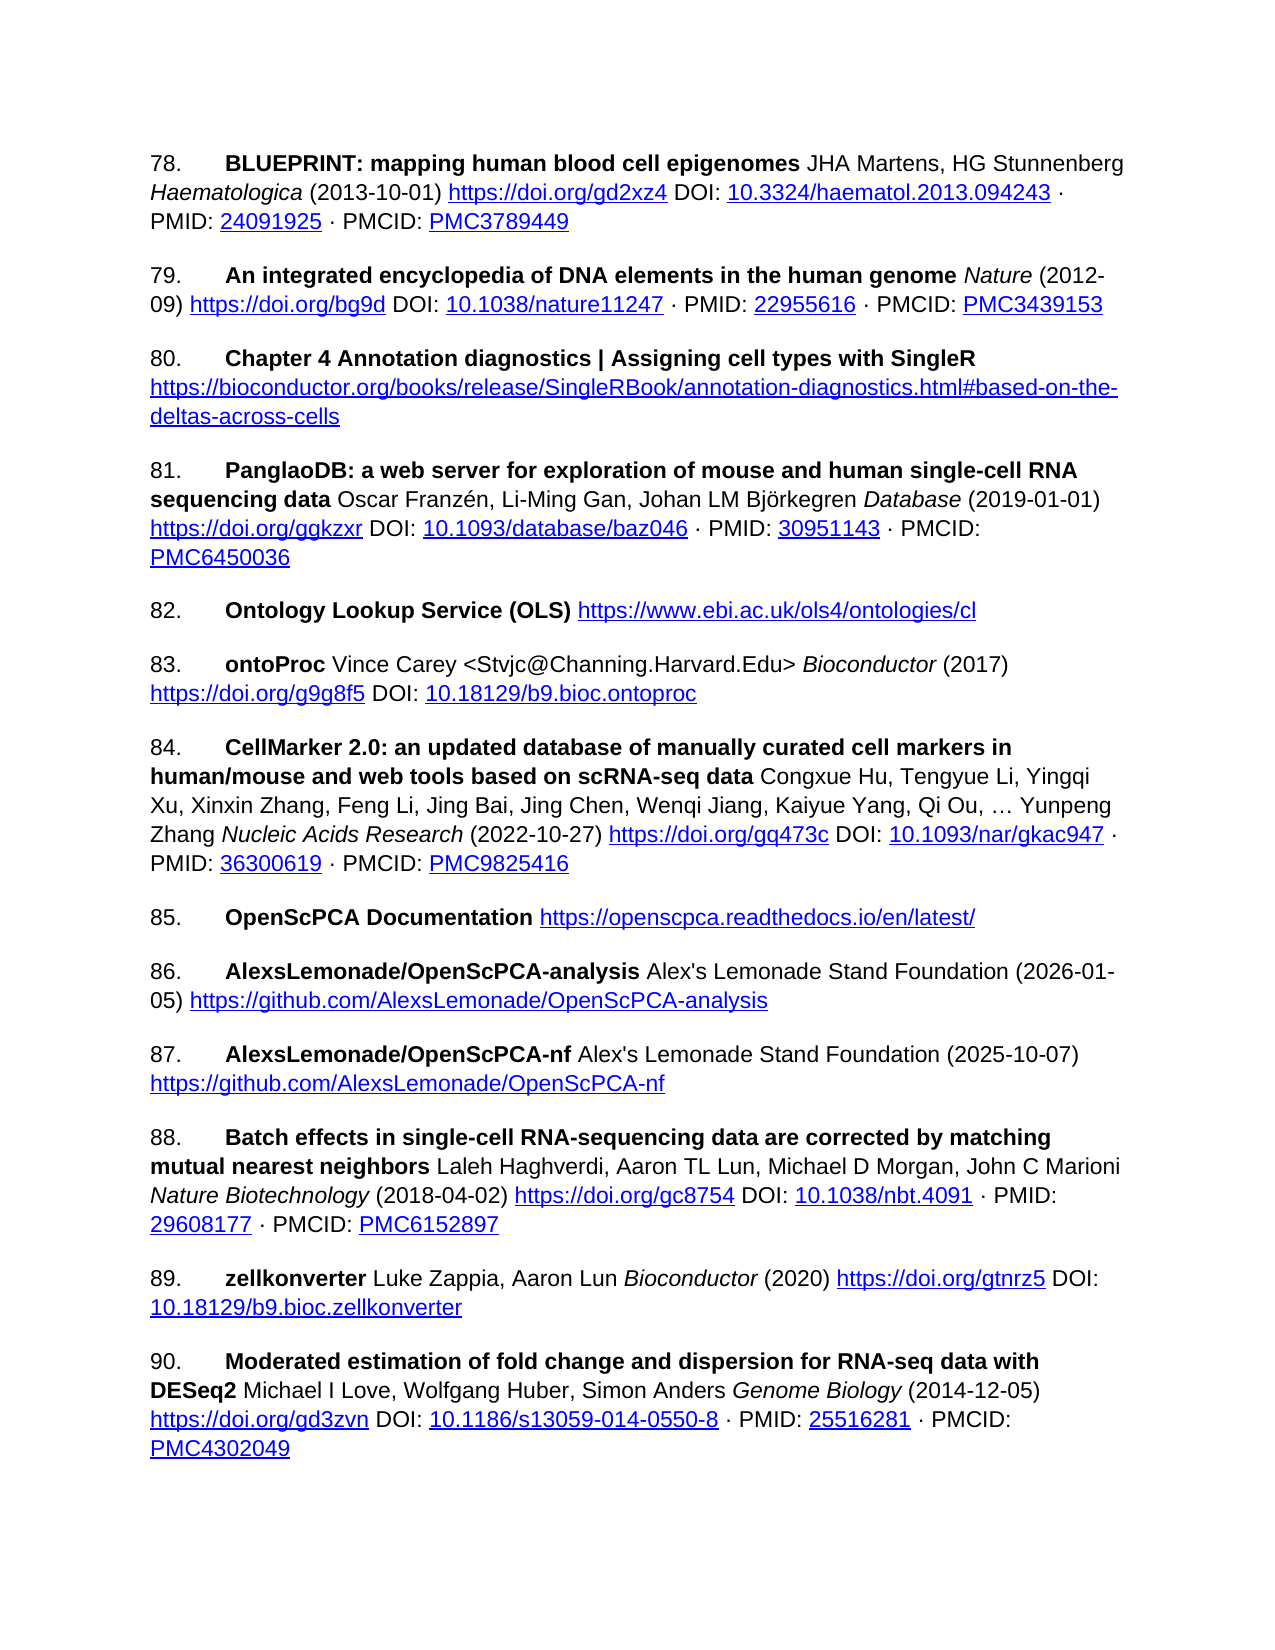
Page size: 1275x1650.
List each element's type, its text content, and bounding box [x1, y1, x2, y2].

text 82. Ontology Lookup Service (OLS) https://www.ebi.ac.uk/ols4/ontologies/cl [150, 597, 1125, 624]
text 89. zellkonverter Luke Zappia, Aaron Lun Bioconductor (2020) https://doi.org/gtnrz5 DOI: 10.18129/b9.bioc.zellkonverter [150, 1265, 1125, 1320]
text 86. AlexsLemonade/OpenScPCA-analysis Alex's Lemonade Stand Foundation (2026-01-05) https://github.com/AlexsLemonade/OpenScPCA-analysis [150, 958, 1125, 1013]
text 81. PanglaoDB: a web server for exploration of mouse and human single-cell RNA sequencing data Oscar Franzén, Li-Ming Gan, Johan LM Björkegren Database (2019-01-01) https://doi.org/ggkzxr DOI: 10.1093/database/baz046 · PMID: 30951143 · PMCID: PMC6450036 [150, 457, 1125, 570]
text 83. ontoProc Vince Carey <Stvjc@Channing.Harvard.Edu> Bioconductor (2017) https://doi.org/g9g8f5 DOI: 10.18129/b9.bioc.ontoproc [150, 651, 1125, 707]
text 87. AlexsLemonade/OpenScPCA-nf Alex's Lemonade Stand Foundation (2025-10-07) https://github.com/AlexsLemonade/OpenScPCA-nf [150, 1041, 1125, 1096]
text 88. Batch effects in single-cell RNA-sequencing data are corrected by matching mutual nearest neighbors Laleh Haghverdi, Aaron TL Lun, Michael D Morgan, John C Marioni Nature Biotechnology (2018-04-02) https://doi.org/gc8754 DOI: 10.1038/nbt.4091 · PMID: 29608177 · PMCID: PMC6152897 [150, 1124, 1125, 1237]
text 85. OpenScPCA Documentation https://openscpca.readthedocs.io/en/latest/ [150, 904, 1125, 931]
text 84. CellMarker 2.0: an updated database of manually curated cell markers in human/mouse and web tools based on scRNA-seq data Congxue Hu, Tengyue Li, Yingqi Xu, Xinxin Zhang, Feng Li, Jing Bai, Jing Chen, Wenqi Jiang, Kaiyue Yang, Qi Ou, … Yunpeng Zhang Nucleic Acids Research (2022-10-27) https://doi.org/gq473c DOI: 10.1093/nar/gkac947 · PMID: 36300619 · PMCID: PMC9825416 [150, 734, 1125, 877]
text 79. An integrated encyclopedia of DNA elements in the human genome Nature (2012-09) https://doi.org/bg9d DOI: 10.1038/nature11247 · PMID: 22955616 · PMCID: PMC3439153 [150, 262, 1125, 317]
text 78. BLUEPRINT: mapping human blood cell epigenomes JHA Martens, HG Stunnenberg Haematologica (2013-10-01) https://doi.org/gd2xz4 DOI: 10.3324/haematol.2013.094243 · PMID: 24091925 · PMCID: PMC3789449 [150, 150, 1125, 234]
text 90. Moderated estimation of fold change and dispersion for RNA-seq data with DESeq2 Michael I Love, Wolfgang Huber, Simon Anders Genome Biology (2014-12-05) https://doi.org/gd3zvn DOI: 10.1186/s13059-014-0550-8 · PMID: 25516281 · PMCID: PMC4302049 [150, 1348, 1125, 1461]
text 80. Chapter 4 Annotation diagnostics | Assigning cell types with SingleR https://bioconductor.org/books/release/SingleRBook/annotation-diagnostics.html#based-on-the-deltas-across-cells [150, 345, 1125, 429]
